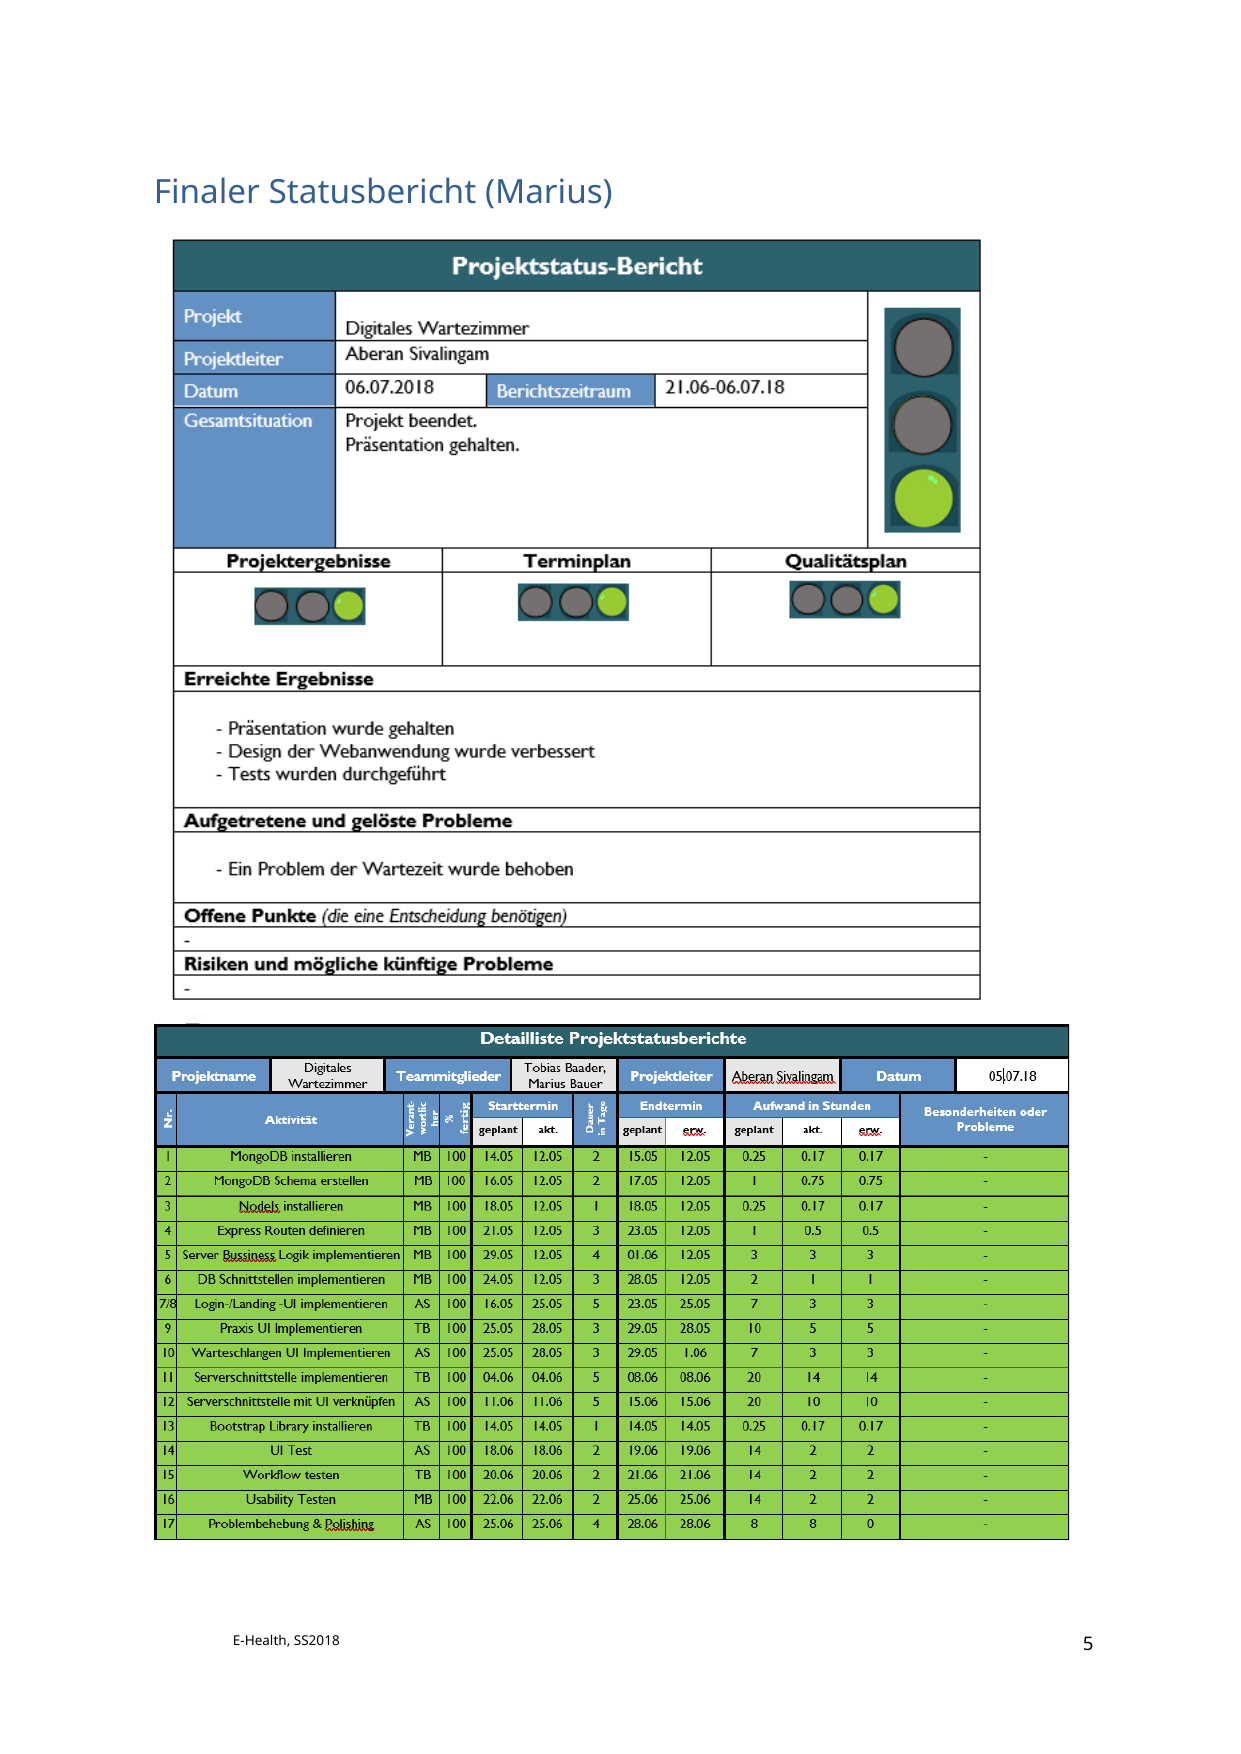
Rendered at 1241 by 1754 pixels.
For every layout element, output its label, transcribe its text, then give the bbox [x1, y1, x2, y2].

picture [153, 226, 1005, 1012]
subtitle Finaler Statusbericht (Marius) [153, 168, 1093, 213]
picture [153, 1023, 1070, 1540]
